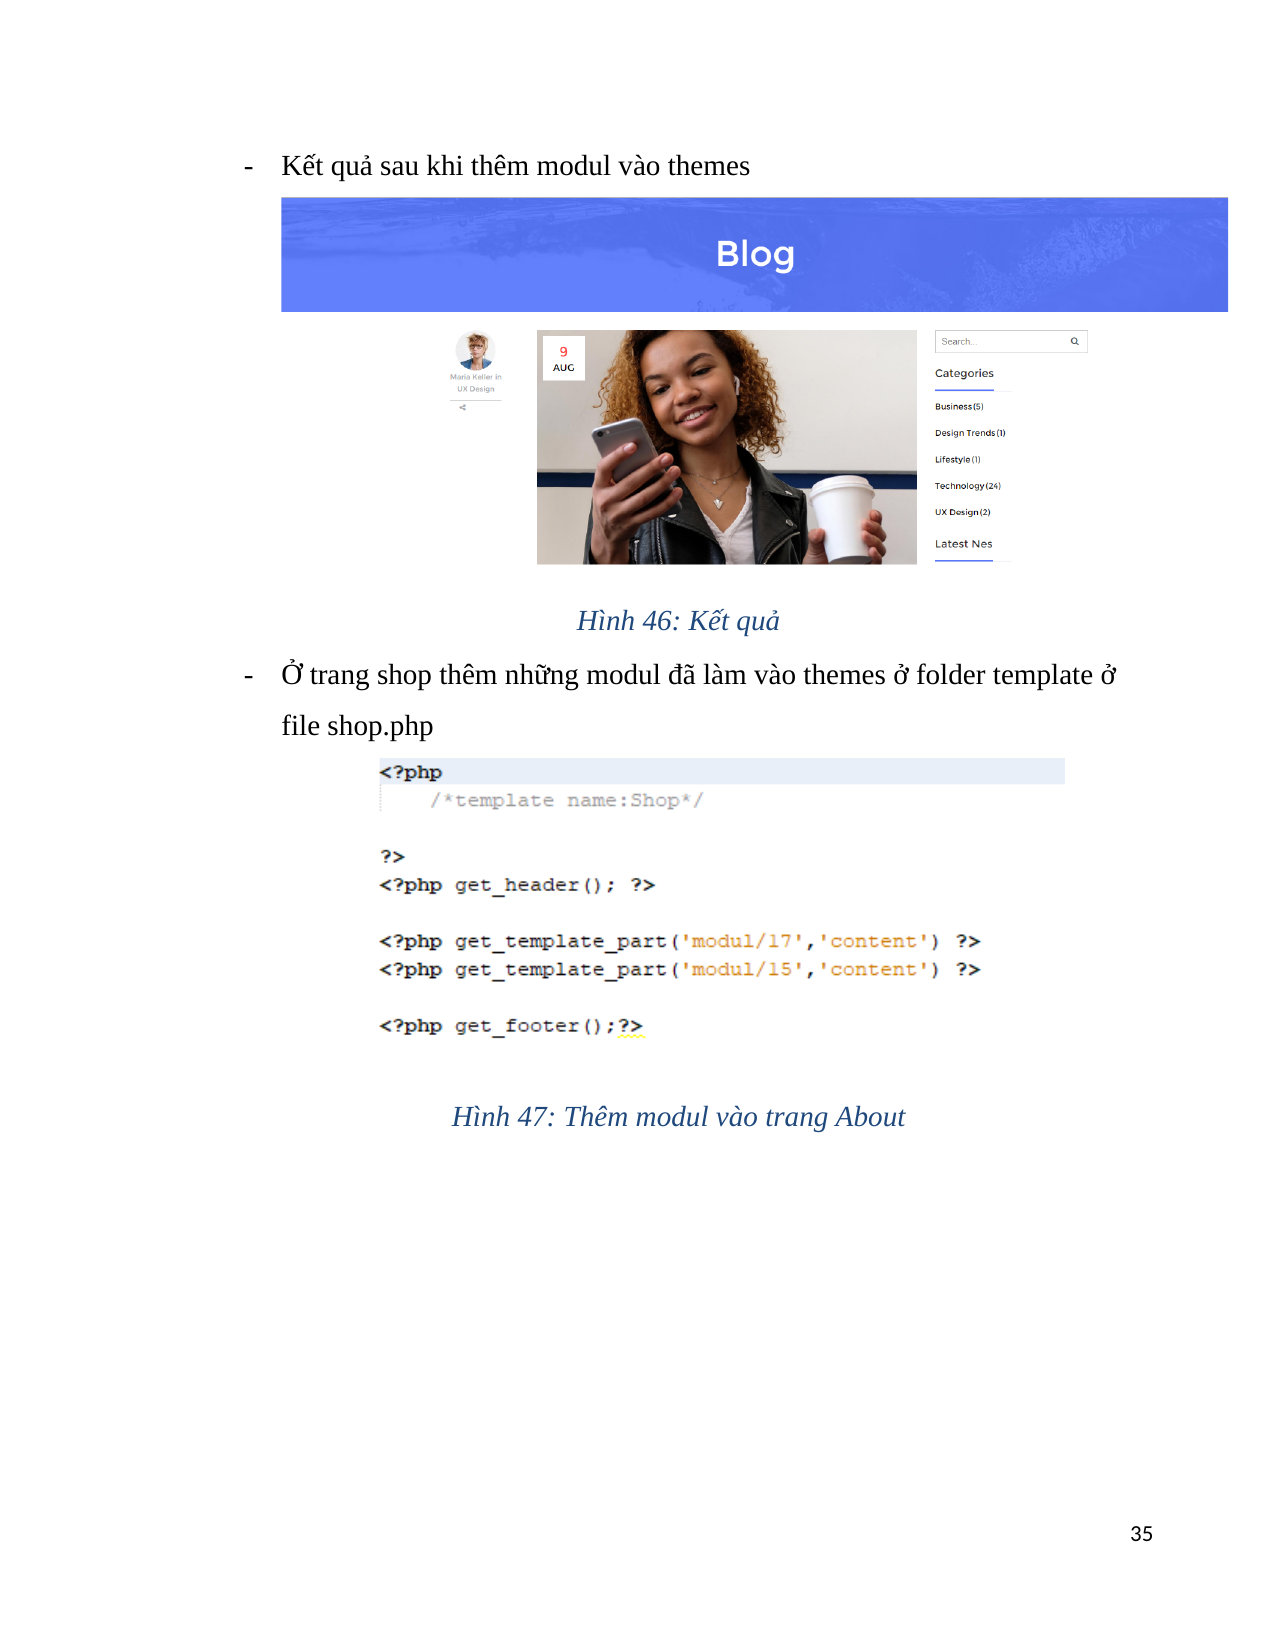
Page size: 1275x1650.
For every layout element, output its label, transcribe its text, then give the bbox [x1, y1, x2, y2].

picture [369, 758, 1065, 1071]
text Hình 47: Thêm modul vào trang About [206, 1099, 1153, 1133]
picture [281, 197, 1229, 575]
text Hình 46: Kết quả [206, 603, 1153, 637]
list Kết quả sau khi thêm modul vào themes [244, 148, 1153, 181]
list Ở trang shop thêm những modul đã làm vào themes ở folder template ở file shop.php [244, 657, 1153, 741]
